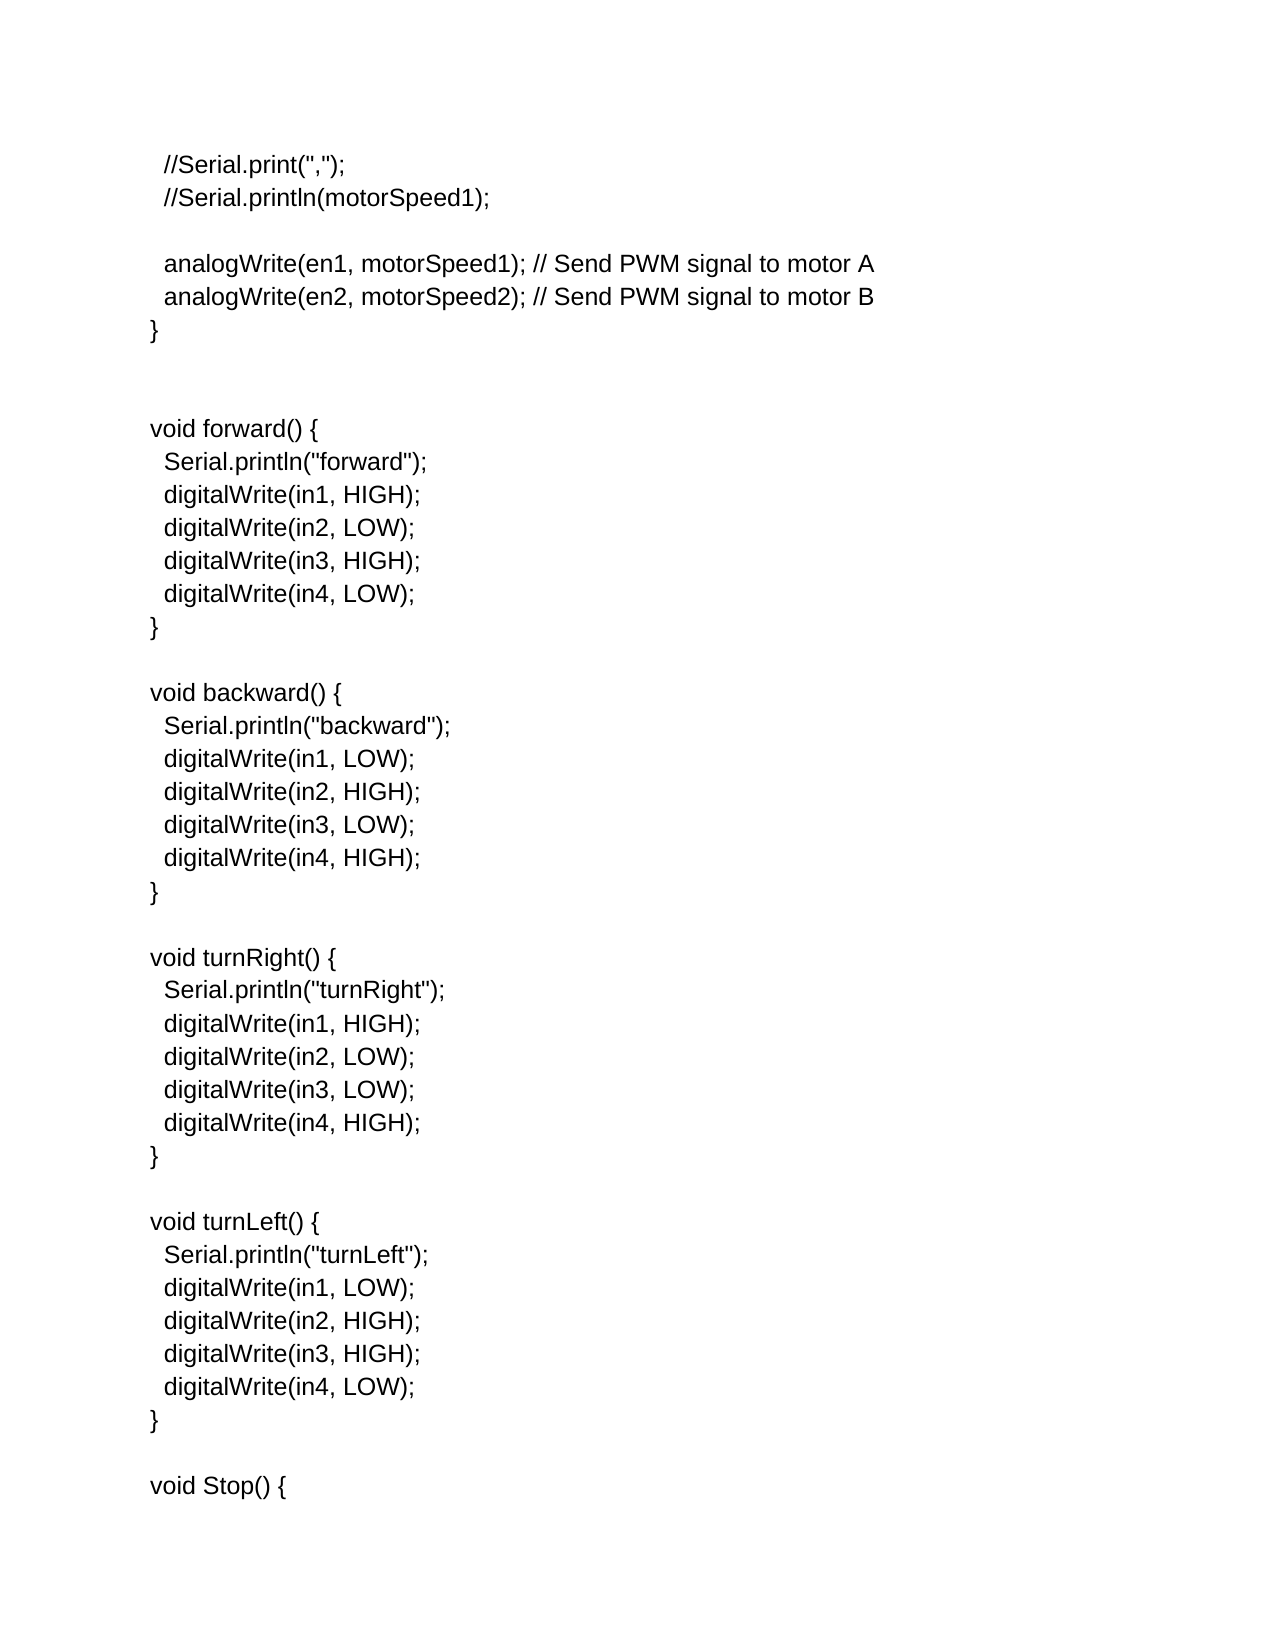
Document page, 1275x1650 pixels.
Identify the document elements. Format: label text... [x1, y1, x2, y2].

text void backward() { [150, 678, 1125, 707]
text } [150, 315, 1125, 344]
text digitalWrite(in1, LOW); [150, 744, 1125, 773]
text void Stop() { [150, 1471, 1125, 1499]
text Serial.println("backward"); [150, 711, 1125, 740]
text void turnRight() { [150, 942, 1125, 971]
text Serial.println("turnLeft"); [150, 1240, 1125, 1268]
text digitalWrite(in3, LOW); [150, 810, 1125, 839]
text } [150, 876, 1125, 905]
text } [150, 612, 1125, 641]
text Serial.println("turnRight"); [150, 976, 1125, 1004]
text digitalWrite(in3, HIGH); [150, 546, 1125, 575]
text //Serial.print(","); [150, 150, 1125, 179]
text digitalWrite(in2, HIGH); [150, 1306, 1125, 1334]
text analogWrite(en2, motorSpeed2); // Send PWM signal to motor B [150, 282, 1125, 311]
text digitalWrite(in2, LOW); [150, 1042, 1125, 1070]
text void turnLeft() { [150, 1207, 1125, 1235]
text void forward() { [150, 414, 1125, 443]
text digitalWrite(in4, LOW); [150, 1372, 1125, 1401]
text digitalWrite(in1, LOW); [150, 1273, 1125, 1301]
text digitalWrite(in3, HIGH); [150, 1339, 1125, 1367]
text //Serial.println(motorSpeed1); [150, 183, 1125, 212]
text Serial.println("forward"); [150, 447, 1125, 476]
text digitalWrite(in4, HIGH); [150, 1108, 1125, 1136]
text digitalWrite(in1, HIGH); [150, 480, 1125, 509]
text digitalWrite(in2, LOW); [150, 513, 1125, 542]
text digitalWrite(in4, HIGH); [150, 843, 1125, 872]
text } [150, 1141, 1125, 1169]
text digitalWrite(in1, HIGH); [150, 1008, 1125, 1037]
text analogWrite(en1, motorSpeed1); // Send PWM signal to motor A [150, 249, 1125, 278]
text } [150, 1405, 1125, 1433]
text digitalWrite(in3, LOW); [150, 1074, 1125, 1103]
text digitalWrite(in2, HIGH); [150, 777, 1125, 806]
text digitalWrite(in4, LOW); [150, 579, 1125, 608]
